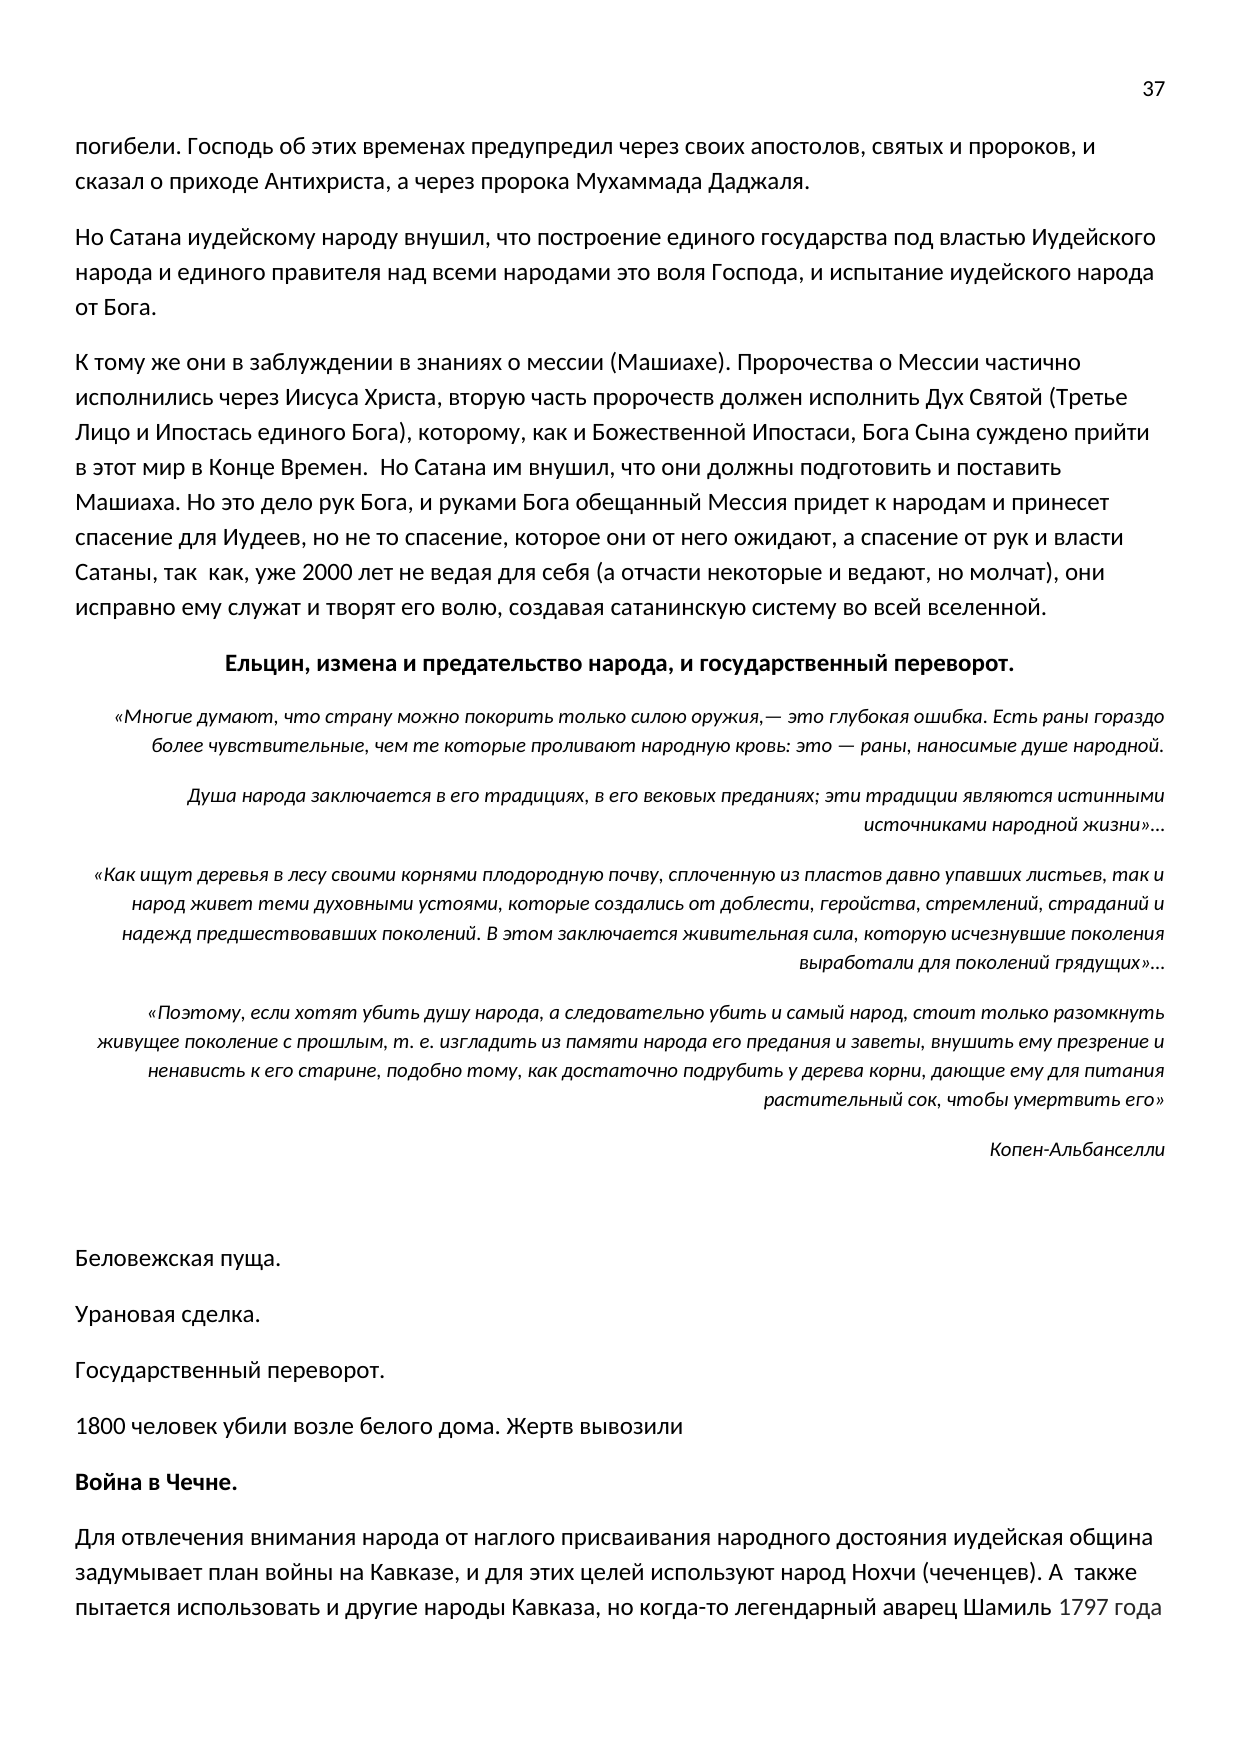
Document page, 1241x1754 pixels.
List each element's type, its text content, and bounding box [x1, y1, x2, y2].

text Государственный переворот. [75, 1354, 1165, 1384]
text 1800 человек убили возле белого дома. Жертв вывозили [75, 1410, 1165, 1440]
text Душа народа заключается в его традициях, в его вековых преданиях; эти традиции являются истинными источниками народной жизни»… [75, 782, 1165, 837]
text Но Сатана иудейскому народу внушил, что построение единого государства под властью Иудейского народа и единого правителя над всеми народами это воля Господа, и испытание иудейского народа от Бога. [75, 221, 1165, 321]
text «Поэтому, если хотят убить душу народа, а следовательно убить и самый народ, стоит только разомкнуть живущее поколение с прошлым, т. е. изгладить из памяти народа его предания и заветы, внушить ему презрение и ненависть к его старине, подобно тому, как достаточно подрубить у дерева корни, дающие ему для питания растительный сок, чтобы умертвить его» [75, 999, 1165, 1112]
text «Как ищут деревья в лесу своими корнями плодородную почву, сплоченную из пластов давно упавших листьев, так и народ живет теми духовными устоями, которые создались от доблести, геройства, стремлений, страданий и надежд предшествовавших поколений. В этом заключается живительная сила, которую исчезнувшие поколения выработали для поколений грядущих»… [75, 861, 1165, 974]
text Беловежская пуща. [75, 1242, 1165, 1273]
text Копен-Альбанселли [75, 1136, 1165, 1162]
text Урановая сделка. [75, 1298, 1165, 1329]
text «Многие думают, что страну можно покорить только силою оружия,— это глубокая ошибка. Есть раны гораздо более чувствительные, чем те которые проливают народную кровь: это — раны, наносимые душе народной. [75, 703, 1165, 758]
text Война в Чечне. [75, 1466, 1165, 1496]
text К тому же они в заблуждении в знаниях о мессии (Машиахе). Пророчества о Мессии частично исполнились через Иисуса Христа, вторую часть пророчеств должен исполнить Дух Святой (Третье Лицо и Ипостась единого Бога), которому, как и Божественной Ипостаси, Бога Сына суждено прийти в этот мир в Конце Времен. Но Сатана им внушил, что они должны подготовить и поставить Машиаха. Но это дело рук Бога, и руками Бога обещанный Мессия придет к народам и принесет спасение для Иудеев, но не то спасение, которое они от него ожидают, а спасение от рук и власти Сатаны, так как, уже 2000 лет не ведая для себя (а отчасти некоторые и ведают, но молчат), они исправно ему служат и творят его волю, создавая сатанинскую систему во всей вселенной. [75, 346, 1165, 622]
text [75, 1521, 1165, 1622]
text Ельцин, измена и предательство народа, и государственный переворот. [75, 647, 1165, 678]
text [75, 130, 1165, 195]
